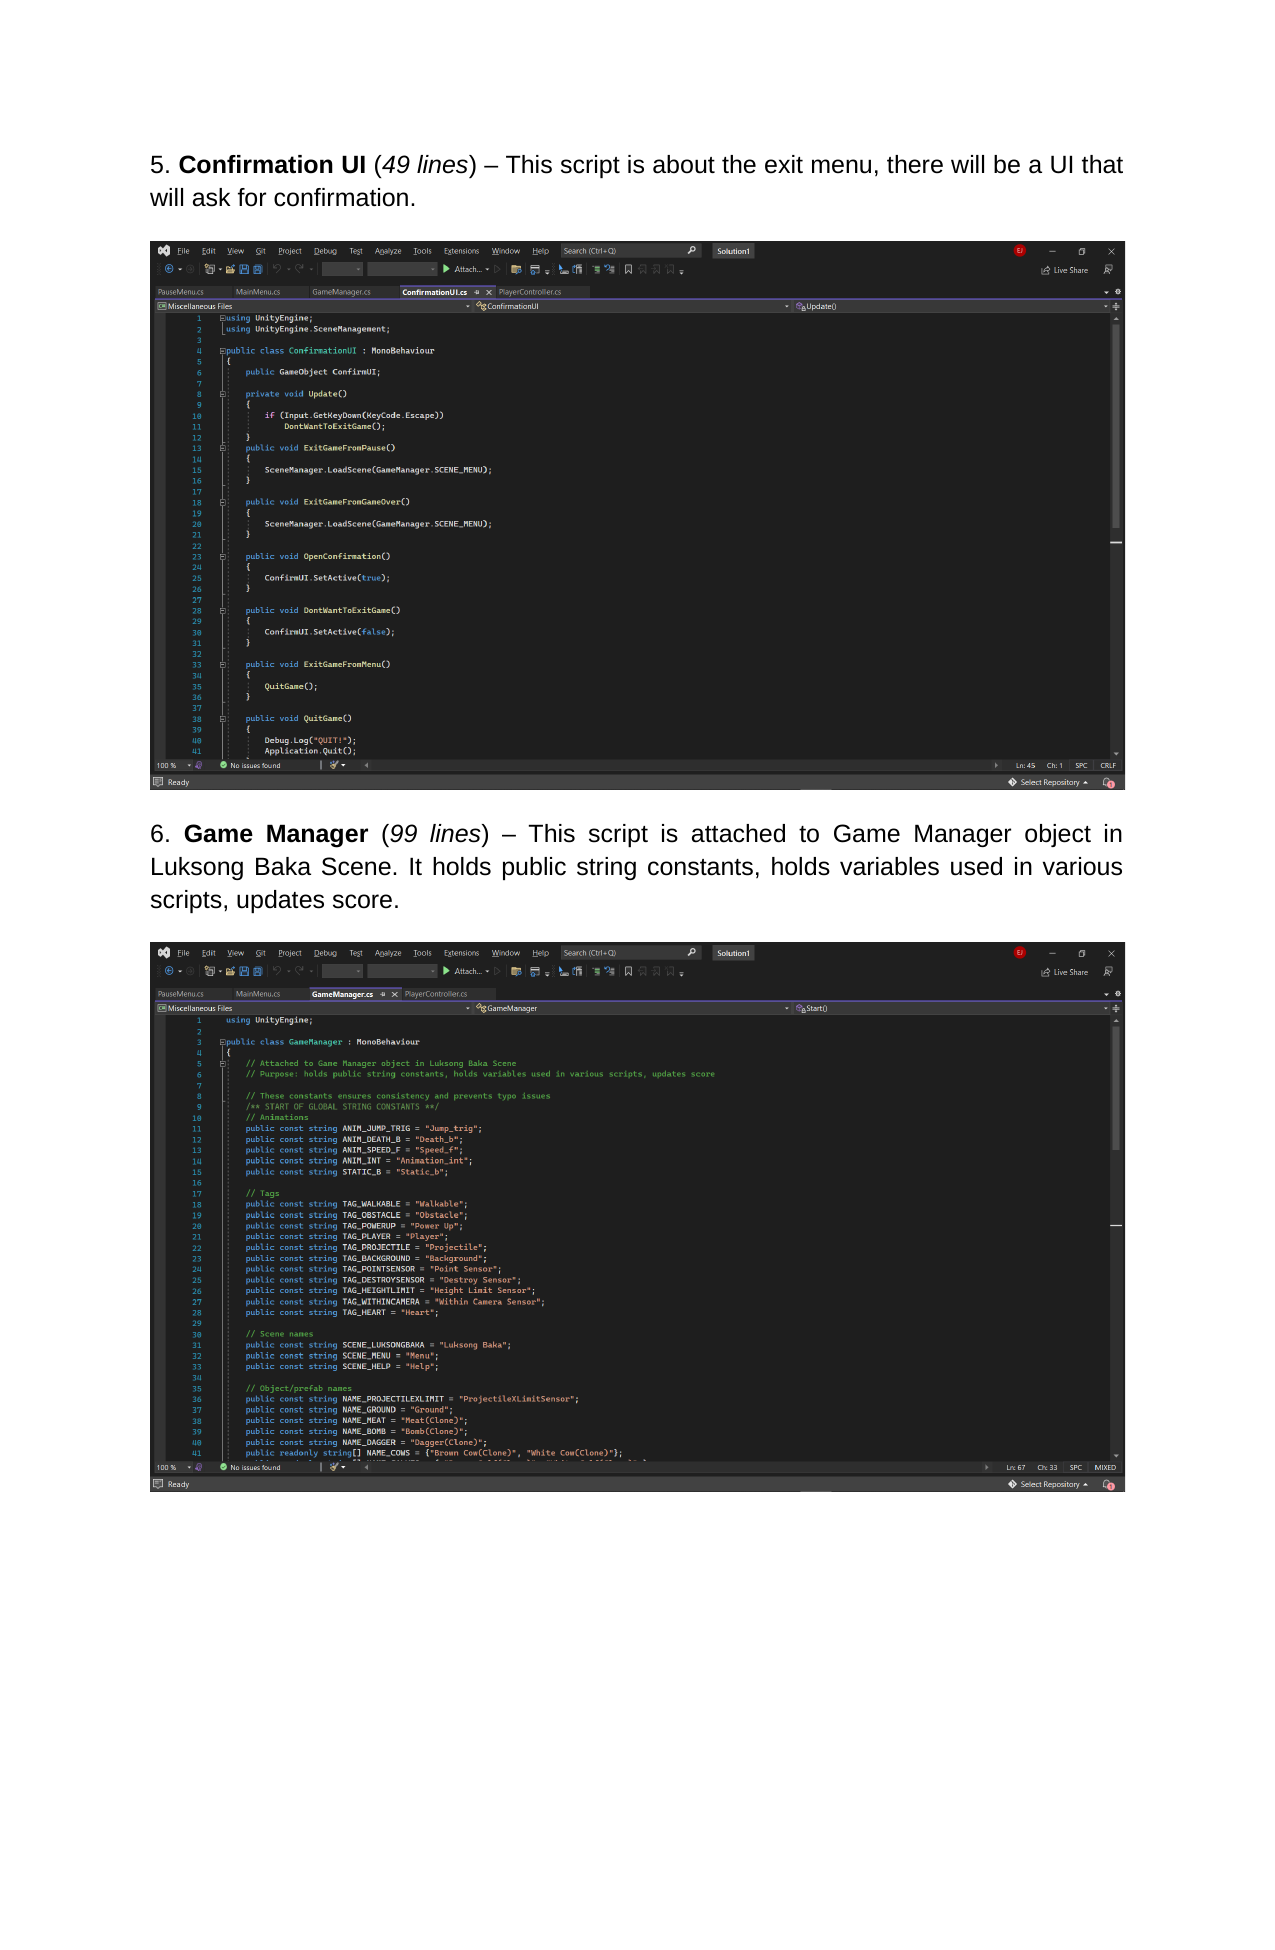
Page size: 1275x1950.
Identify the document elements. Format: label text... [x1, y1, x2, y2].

picture [150, 241, 1125, 790]
picture [150, 942, 1125, 1492]
text 5. Confirmation UI (49 lines) – This script is about the exit menu, there will be a UI that will ask for confirmation. [150, 150, 1125, 212]
text 6. Game Manager (99 lines) – This script is attached to Game Manager object in Luksong Baka Scene. It holds public string constants, holds variables used in various scripts, updates score. [150, 819, 1125, 913]
